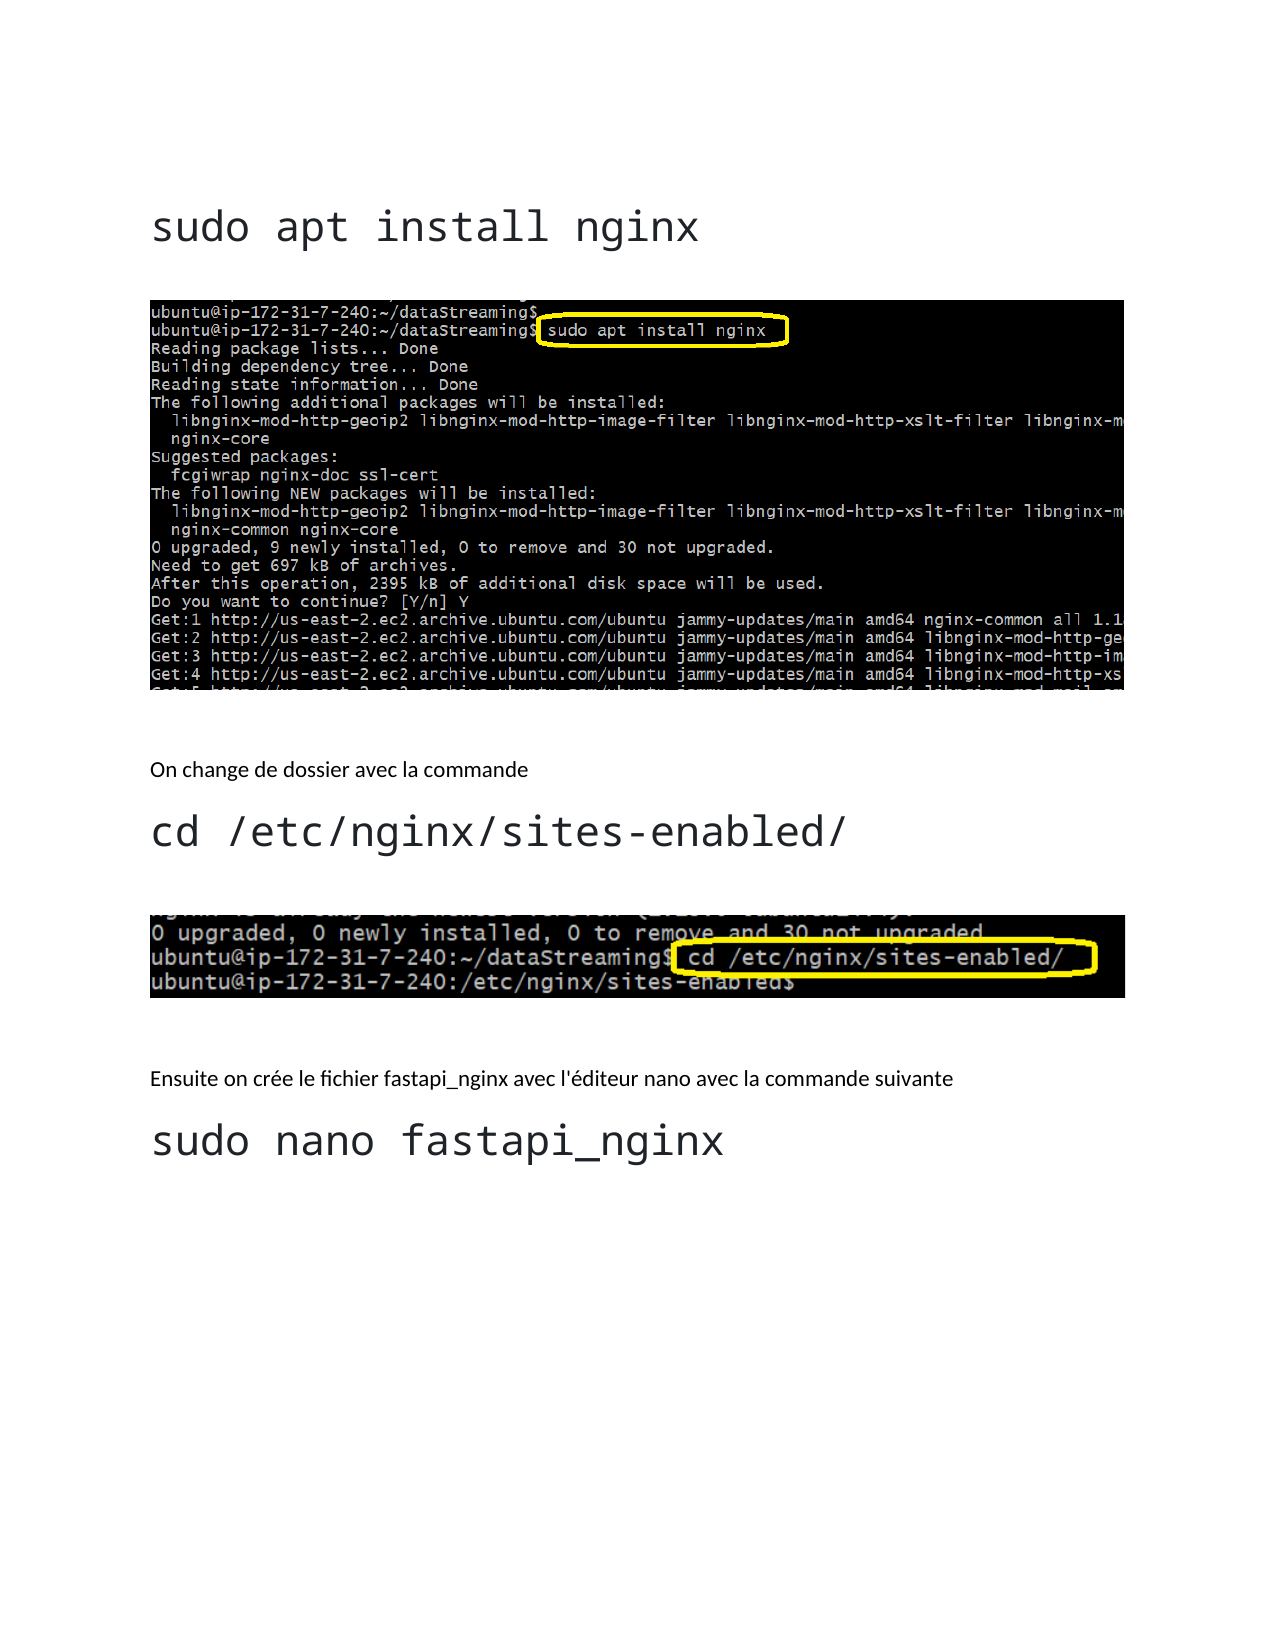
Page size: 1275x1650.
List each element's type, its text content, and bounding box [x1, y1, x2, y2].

text cd /etc/nginx/sites-enabled/ [150, 802, 1125, 859]
text sudo apt install nginx [150, 197, 1125, 254]
picture [150, 300, 1124, 690]
picture [150, 915, 1125, 998]
text On change de dossier avec la commande [150, 755, 1125, 783]
text sudo nano fastapi_nginx [150, 1111, 1125, 1167]
text Ensuite on crée le fichier fastapi_nginx avec l'éditeur nano avec la commande suivante [150, 1064, 1125, 1092]
